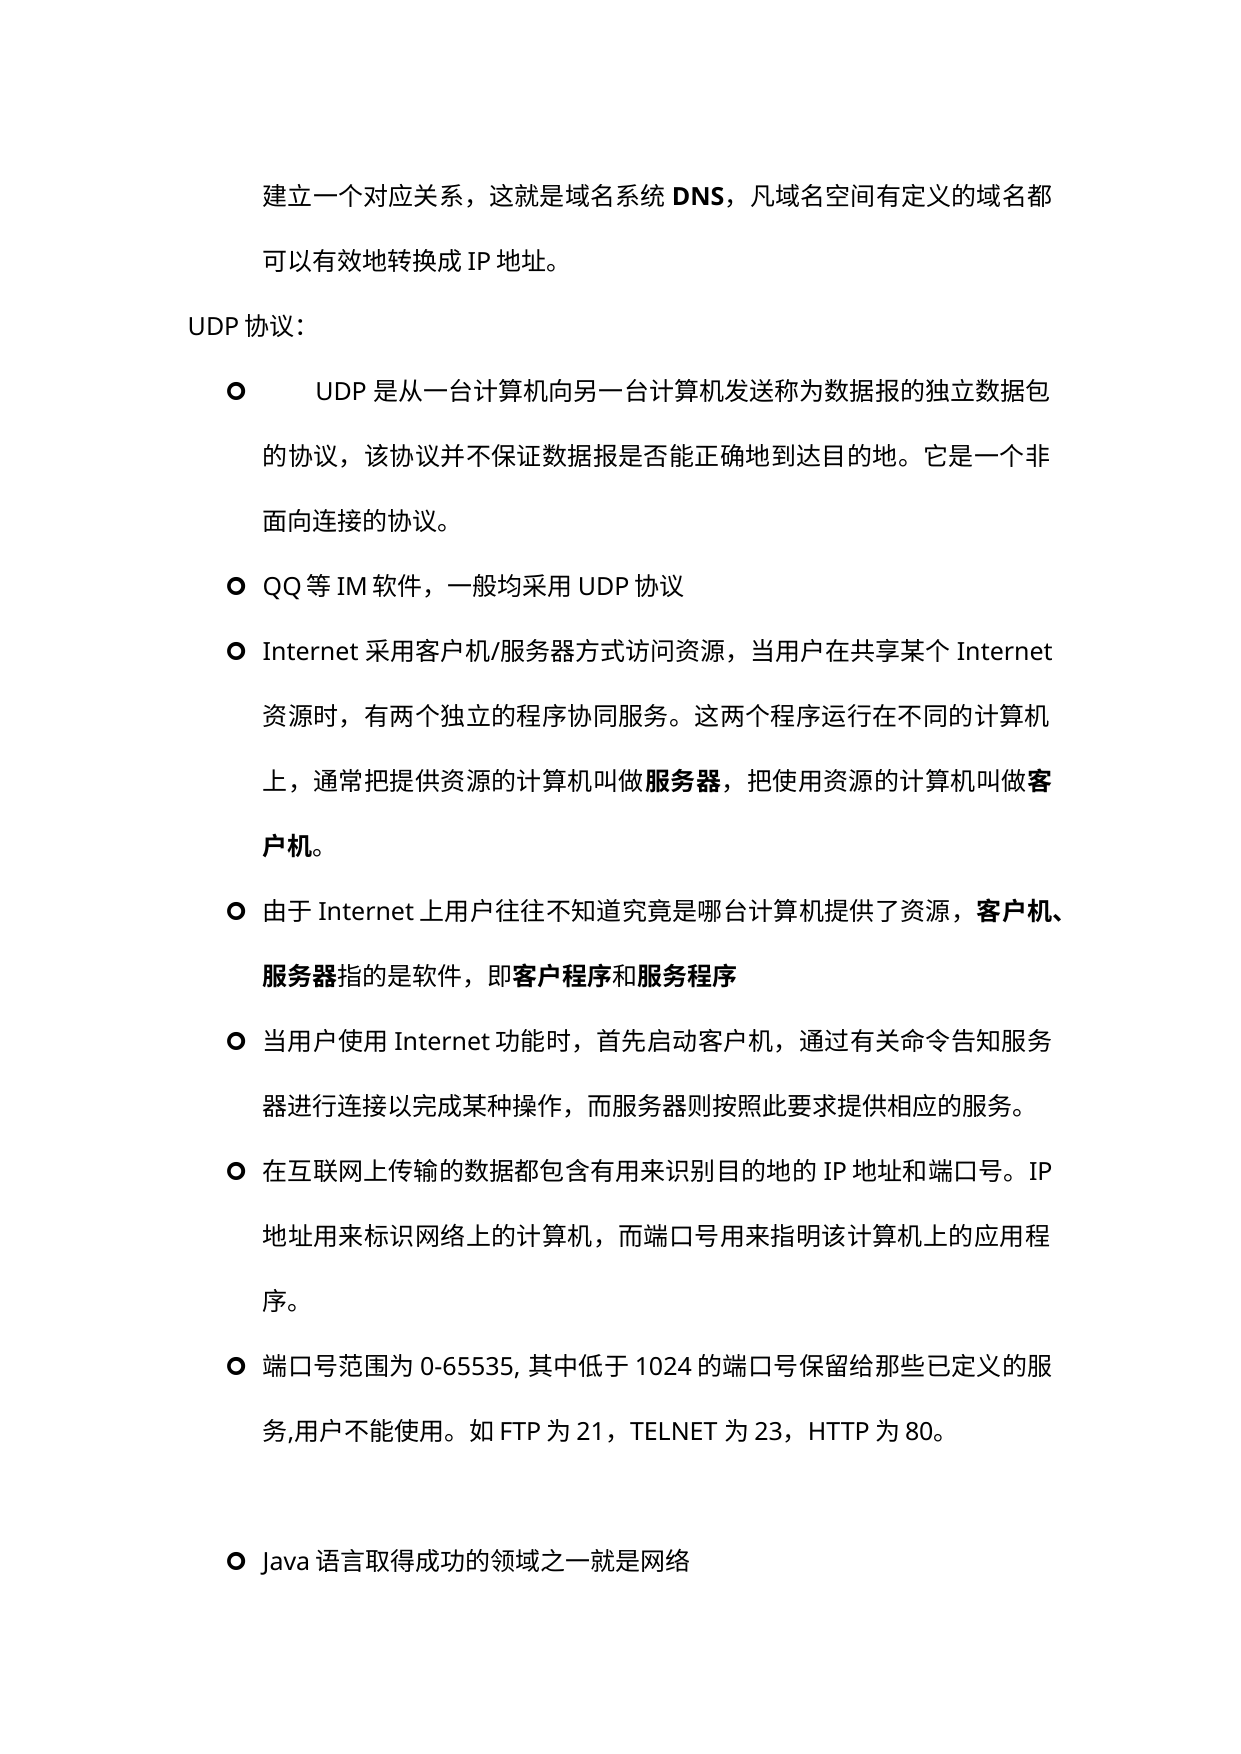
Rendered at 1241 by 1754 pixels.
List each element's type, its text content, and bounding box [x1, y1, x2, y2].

list 端口号范围为0-65535, 其中低于1024的端口号保留给那些已定义的服务,用户不能使用。如FTP为21，TELNET 为23，HTTP为80。 [225, 1332, 1053, 1462]
list 在互联网上传输的数据都包含有用来识别目的地的IP地址和端口号。IP地址用来标识网络上的计算机，而端口号用来指明该计算机上的应用程序。 [225, 1137, 1053, 1332]
list QQ等IM软件，一般均采用UDP协议 [225, 552, 1053, 617]
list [225, 162, 1053, 292]
list 当用户使用Internet功能时，首先启动客户机，通过有关命令告知服务器进行连接以完成某种操作，而服务器则按照此要求提供相应的服务。 [225, 1007, 1053, 1137]
list UDP是从一台计算机向另一台计算机发送称为数据报的独立数据包的协议，该协议并不保证数据报是否能正确地到达目的地。它是一个非面向连接的协议。 [225, 357, 1053, 552]
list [225, 1527, 1053, 1592]
list Internet 采用客户机/服务器方式访问资源，当用户在共享某个Internet资源时，有两个独立的程序协同服务。这两个程序运行在不同的计算机上，通常把提供资源的计算机叫做服务器，把使用资源的计算机叫做客户机。 [225, 617, 1053, 877]
text UDP协议： [187, 292, 1053, 357]
list 由于Internet上用户往往不知道究竟是哪台计算机提供了资源，客户机、服务器指的是软件，即客户程序和服务程序 [225, 877, 1053, 1007]
